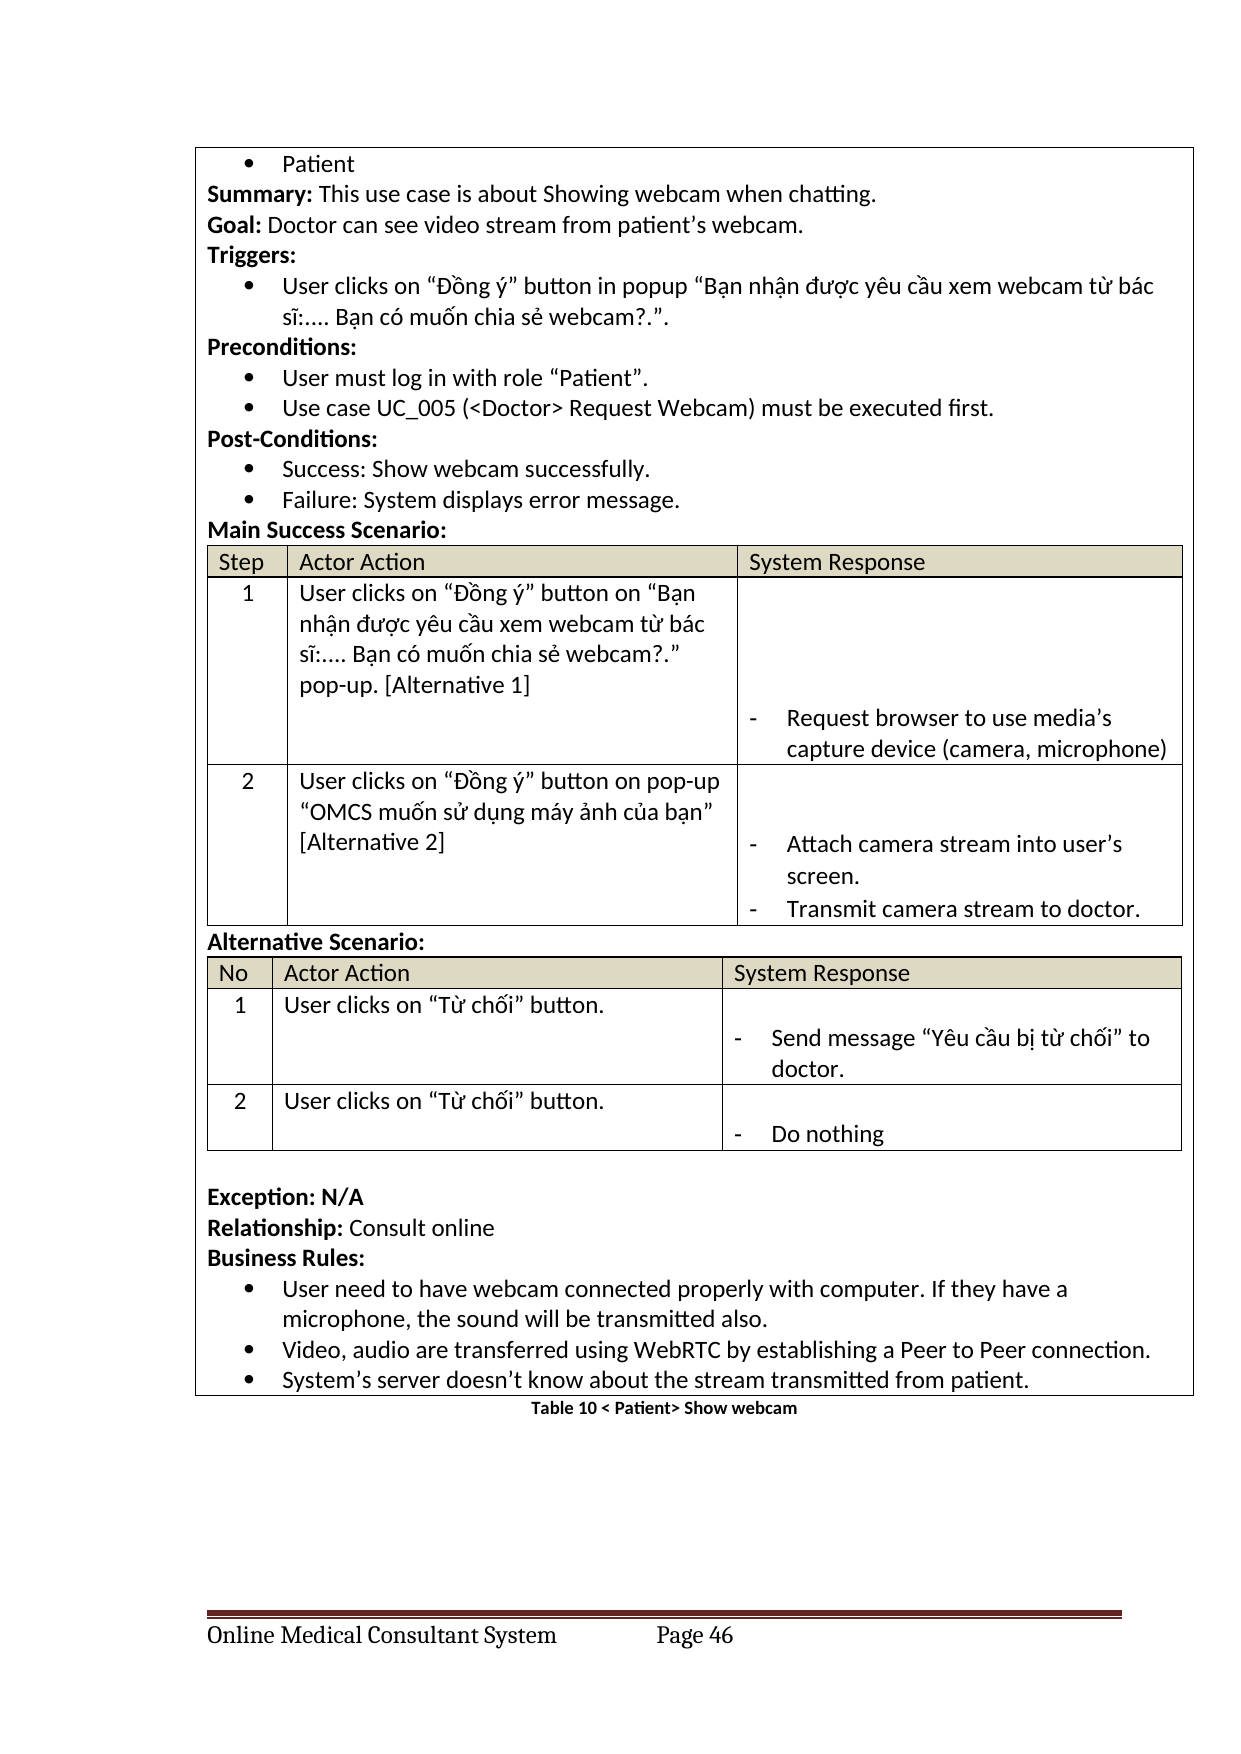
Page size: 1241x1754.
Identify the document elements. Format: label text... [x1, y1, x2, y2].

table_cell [196, 148, 1193, 1395]
